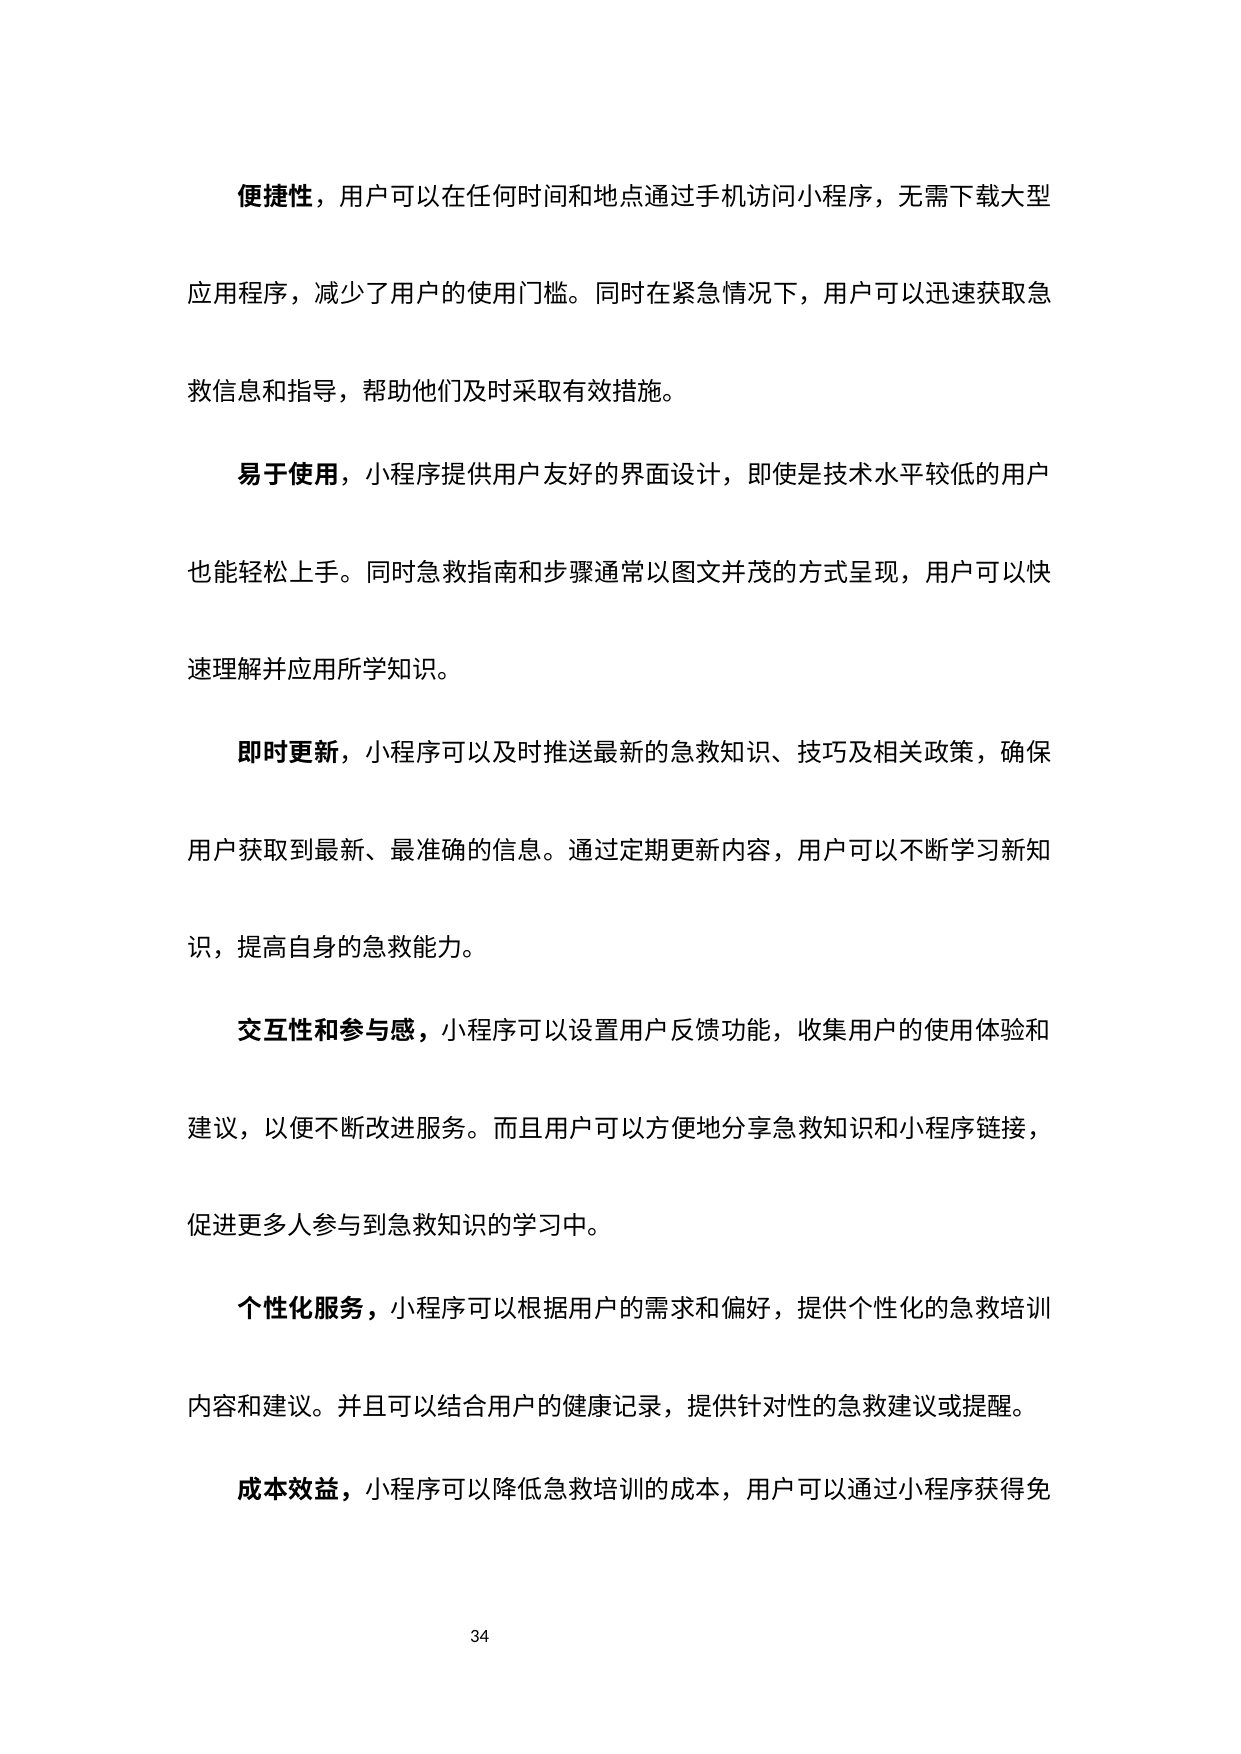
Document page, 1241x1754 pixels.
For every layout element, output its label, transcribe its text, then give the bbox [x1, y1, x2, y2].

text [187, 1455, 1053, 1520]
text 易于使用，小程序提供用户友好的界面设计，即使是技术水平较低的用户也能轻松上手。同时急救指南和步骤通常以图文并茂的方式呈现，用户可以快速理解并应用所学知识。 [187, 440, 1053, 700]
text 即时更新，小程序可以及时推送最新的急救知识、技巧及相关政策，确保用户获取到最新、最准确的信息。通过定期更新内容，用户可以不断学习新知识，提高自身的急救能力。 [187, 718, 1053, 978]
text 个性化服务，小程序可以根据用户的需求和偏好，提供个性化的急救培训内容和建议。并且可以结合用户的健康记录，提供针对性的急救建议或提醒。 [187, 1274, 1053, 1437]
text 便捷性，用户可以在任何时间和地点通过手机访问小程序，无需下载大型应用程序，减少了用户的使用门槛。同时在紧急情况下，用户可以迅速获取急救信息和指导，帮助他们及时采取有效措施。 [187, 162, 1053, 422]
text 交互性和参与感，小程序可以设置用户反馈功能，收集用户的使用体验和建议，以便不断改进服务。而且用户可以方便地分享急救知识和小程序链接，促进更多人参与到急救知识的学习中。 [187, 996, 1053, 1256]
